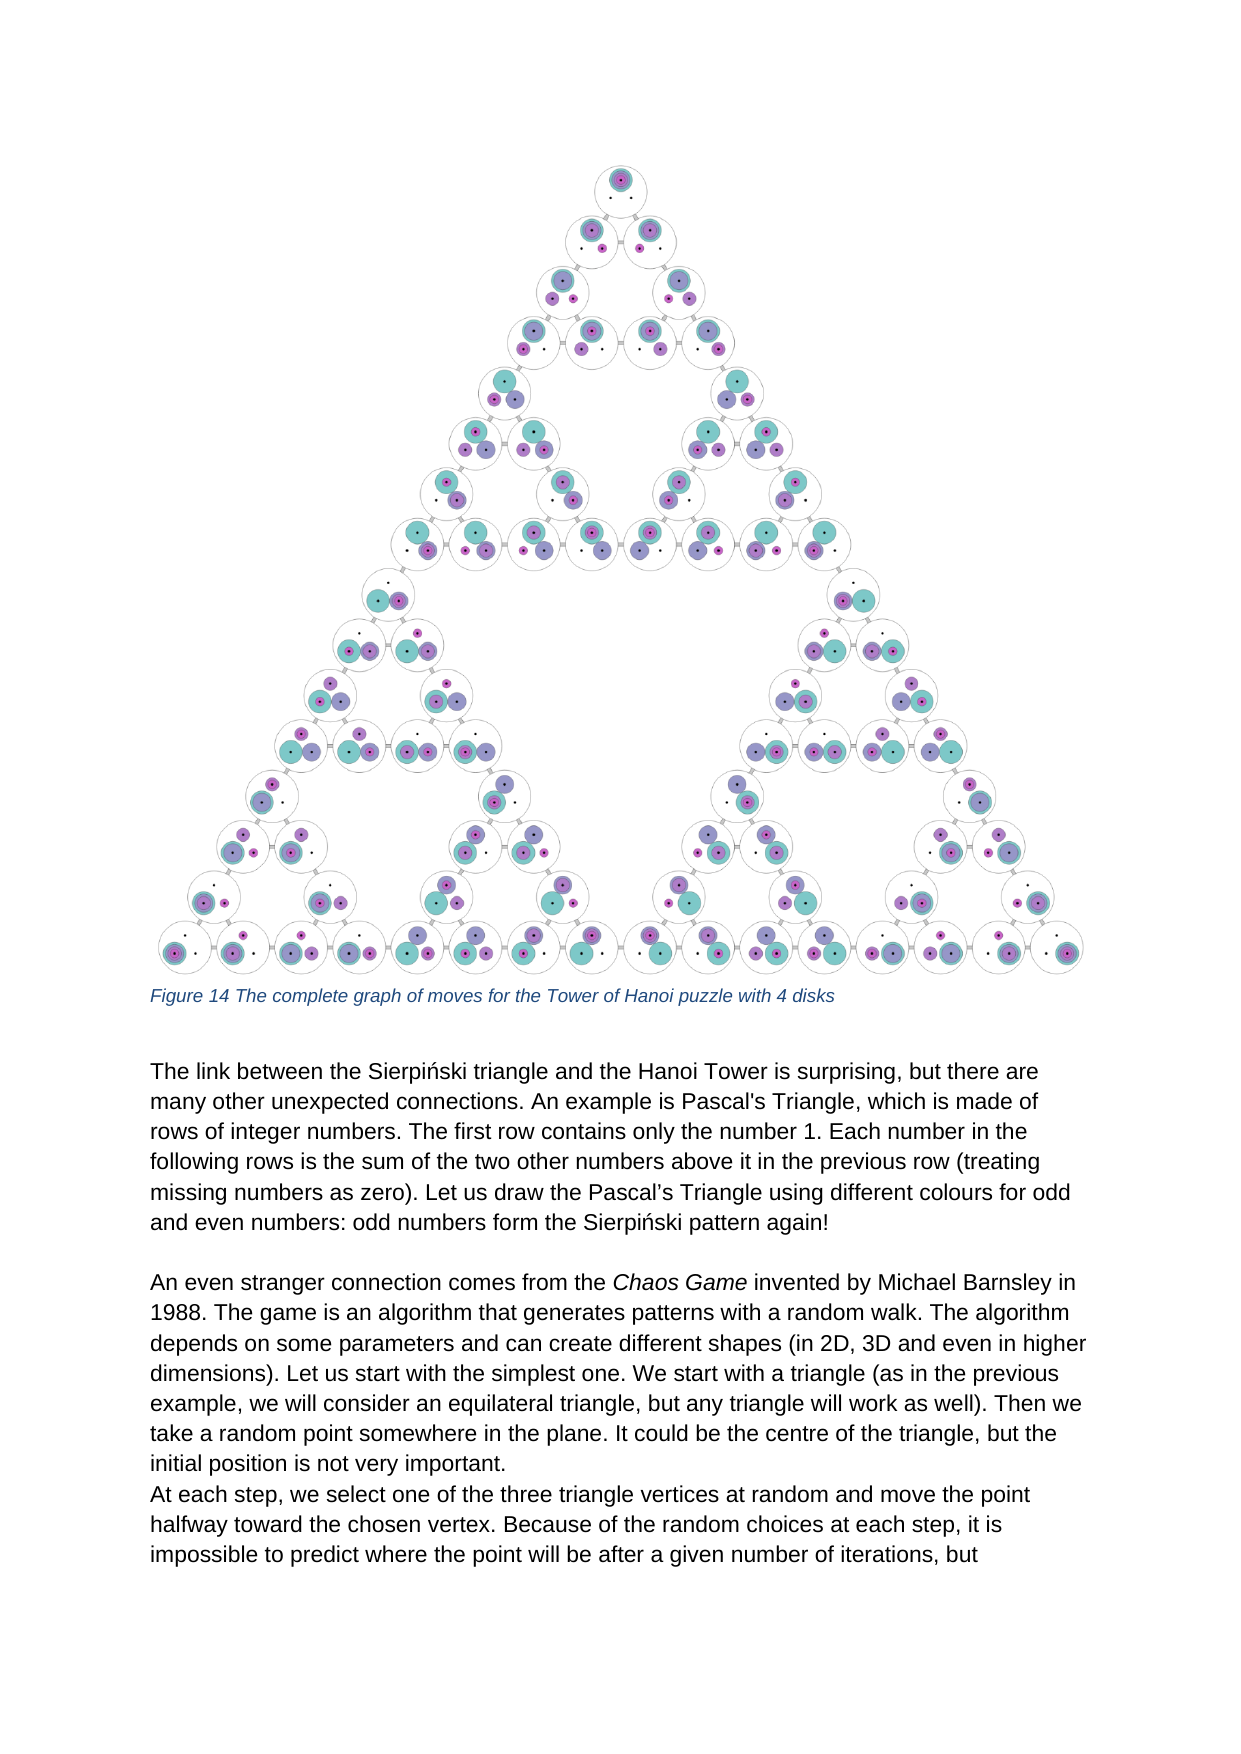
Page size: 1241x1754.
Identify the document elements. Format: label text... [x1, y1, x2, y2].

text An even stranger connection comes from the Chaos Game invented by Michael Barnsley in 1988. The game is an algorithm that generates patterns with a random walk. The algorithm depends on some parameters and can create different shapes (in 2D, 3D and even in higher dimensions). Let us start with the simplest one. We start with a triangle (as in the previous example, we will consider an equilateral triangle, but any triangle will work as well). Then we take a random point somewhere in the plane. It could be the centre of the triangle, but the initial position is not very important. [150, 1269, 1090, 1477]
picture [150, 150, 1089, 982]
text The link between the Sierpiński triangle and the Hanoi Tower is surprising, but there are many other unexpected connections. An example is Pascal's Triangle, which is made of rows of integer numbers. The first row contains only the number 1. Each number in the following rows is the sum of the two other numbers above it in the previous row (treating missing numbers as zero). Let us draw the Pascal’s Triangle using different colours for odd and even numbers: odd numbers form the Sierpiński pattern again! [150, 1058, 1090, 1235]
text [150, 1481, 1090, 1567]
